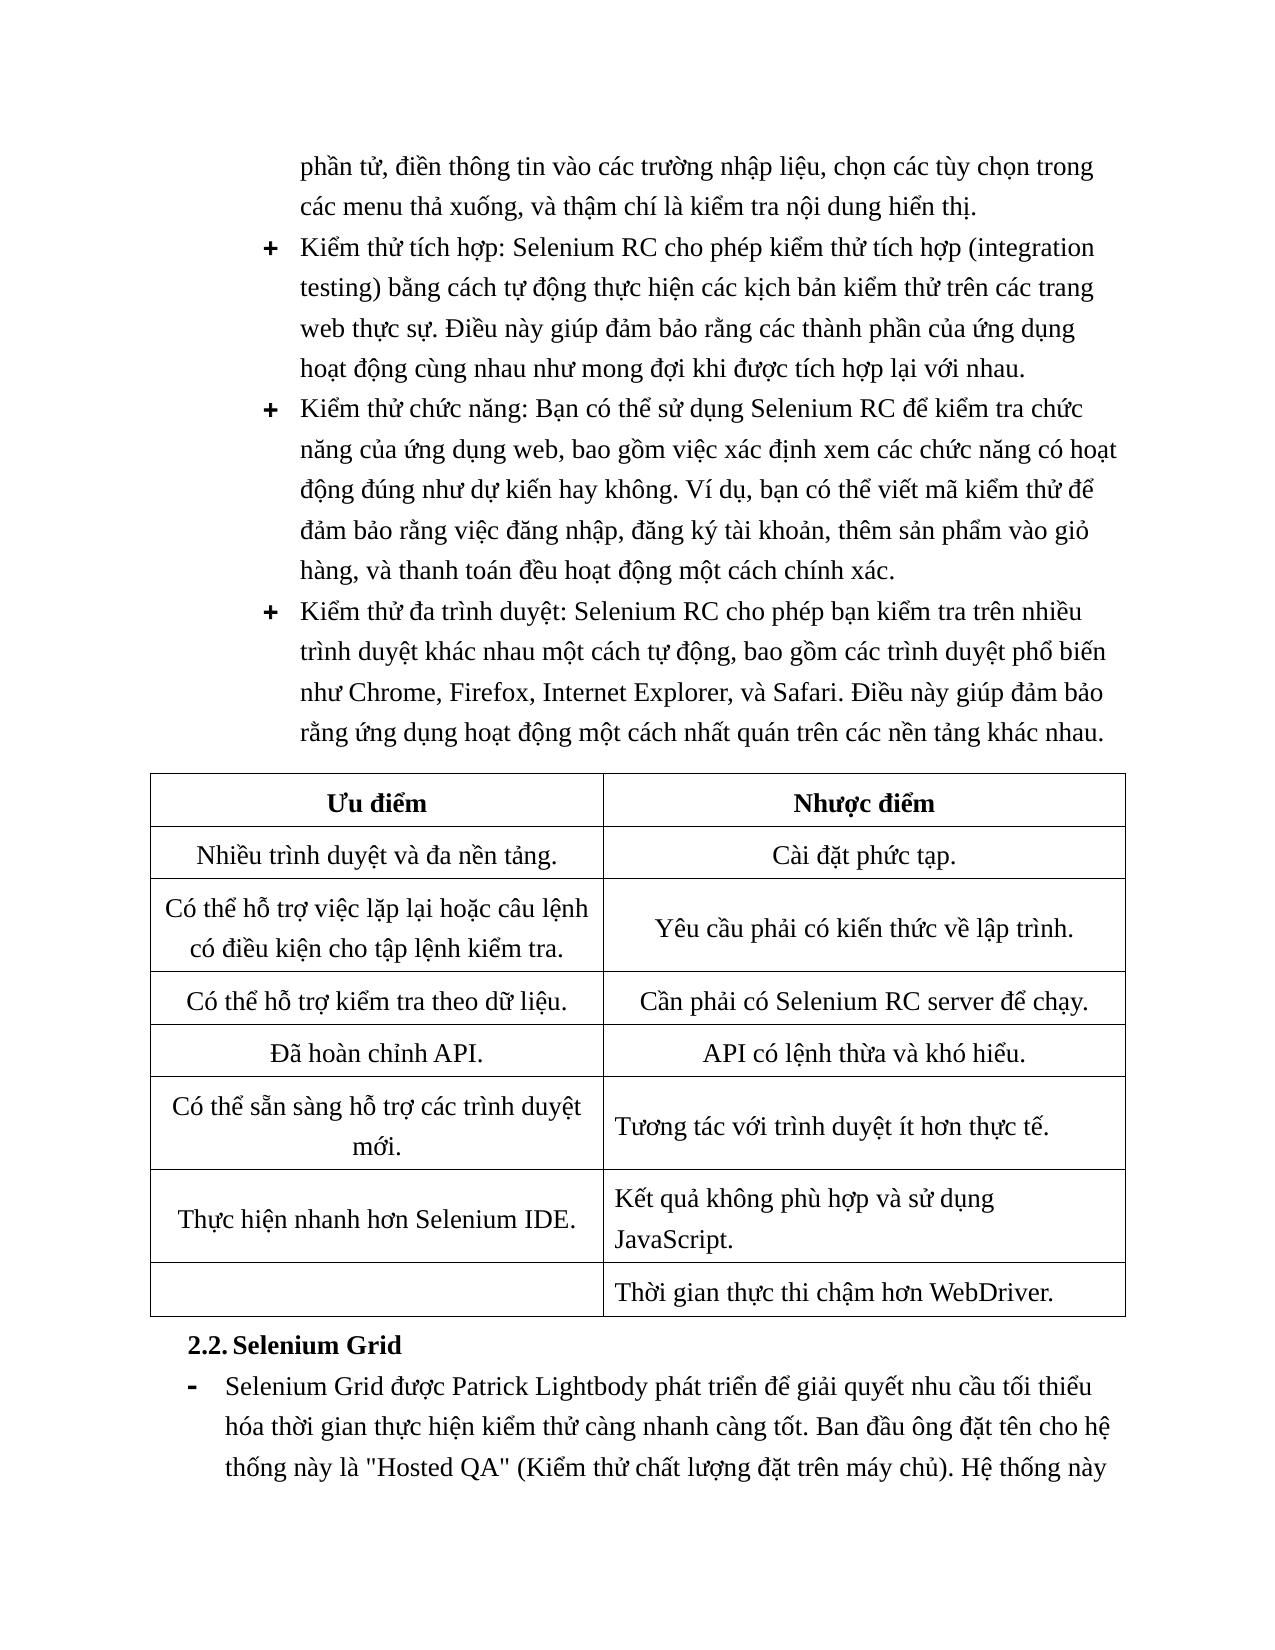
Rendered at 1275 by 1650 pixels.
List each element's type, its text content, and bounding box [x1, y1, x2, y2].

table_cell Có thể hỗ trợ việc lặp lại hoặc câu lệnh có điều kiện cho tập lệnh kiểm tra. [151, 879, 603, 971]
list Kiểm thử tích hợp: Selenium RC cho phép kiểm thử tích hợp (integration testing) bằng cách tự động thực hiện các kịch bản kiểm thử trên các trang web thực sự. Điều này giúp đảm bảo rằng các thành phần của ứng dụng hoạt động cùng nhau như mong đợi khi được tích hợp lại với nhau. [262, 231, 1125, 383]
table_cell API có lệnh thừa và khó hiểu. [604, 1025, 1125, 1076]
table_cell Thời gian thực thi chậm hơn WebDriver. [604, 1263, 1125, 1316]
table_cell Nhiều trình duyệt và đa nền tảng. [151, 827, 603, 878]
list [262, 150, 1125, 222]
list Kiểm thử đa trình duyệt: Selenium RC cho phép bạn kiểm tra trên nhiều trình duyệt khác nhau một cách tự động, bao gồm các trình duyệt phổ biến như Chrome, Firefox, Internet Explorer, và Safari. Điều này giúp đảm bảo rằng ứng dụng hoạt động một cách nhất quán trên các nền tảng khác nhau. [262, 595, 1125, 747]
list Selenium Grid [187, 1329, 1125, 1361]
table_cell [151, 1263, 603, 1316]
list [187, 1370, 1125, 1482]
table_header Ưu điểm [151, 774, 603, 826]
table_cell Có thể sẵn sàng hỗ trợ các trình duyệt mới. [151, 1077, 603, 1169]
table_cell Đã hoàn chỉnh API. [151, 1025, 603, 1076]
table_cell Cài đặt phức tạp. [604, 827, 1125, 878]
table_cell Có thể hỗ trợ kiểm tra theo dữ liệu. [151, 972, 603, 1024]
table_header Nhược điểm [604, 774, 1125, 826]
table_cell Kết quả không phù hợp và sử dụng JavaScript. [604, 1170, 1125, 1262]
table_cell Tương tác với trình duyệt ít hơn thực tế. [604, 1077, 1125, 1169]
list Kiểm thử chức năng: Bạn có thể sử dụng Selenium RC để kiểm tra chức năng của ứng dụng web, bao gồm việc xác định xem các chức năng có hoạt động đúng như dự kiến hay không. Ví dụ, bạn có thể viết mã kiểm thử để đảm bảo rằng việc đăng nhập, đăng ký tài khoản, thêm sản phẩm vào giỏ hàng, và thanh toán đều hoạt động một cách chính xác. [262, 393, 1125, 586]
table_cell Yêu cầu phải có kiến thức về lập trình. [604, 879, 1125, 971]
table_cell Thực hiện nhanh hơn Selenium IDE. [151, 1170, 603, 1262]
table_cell Cần phải có Selenium RC server để chạy. [604, 972, 1125, 1024]
